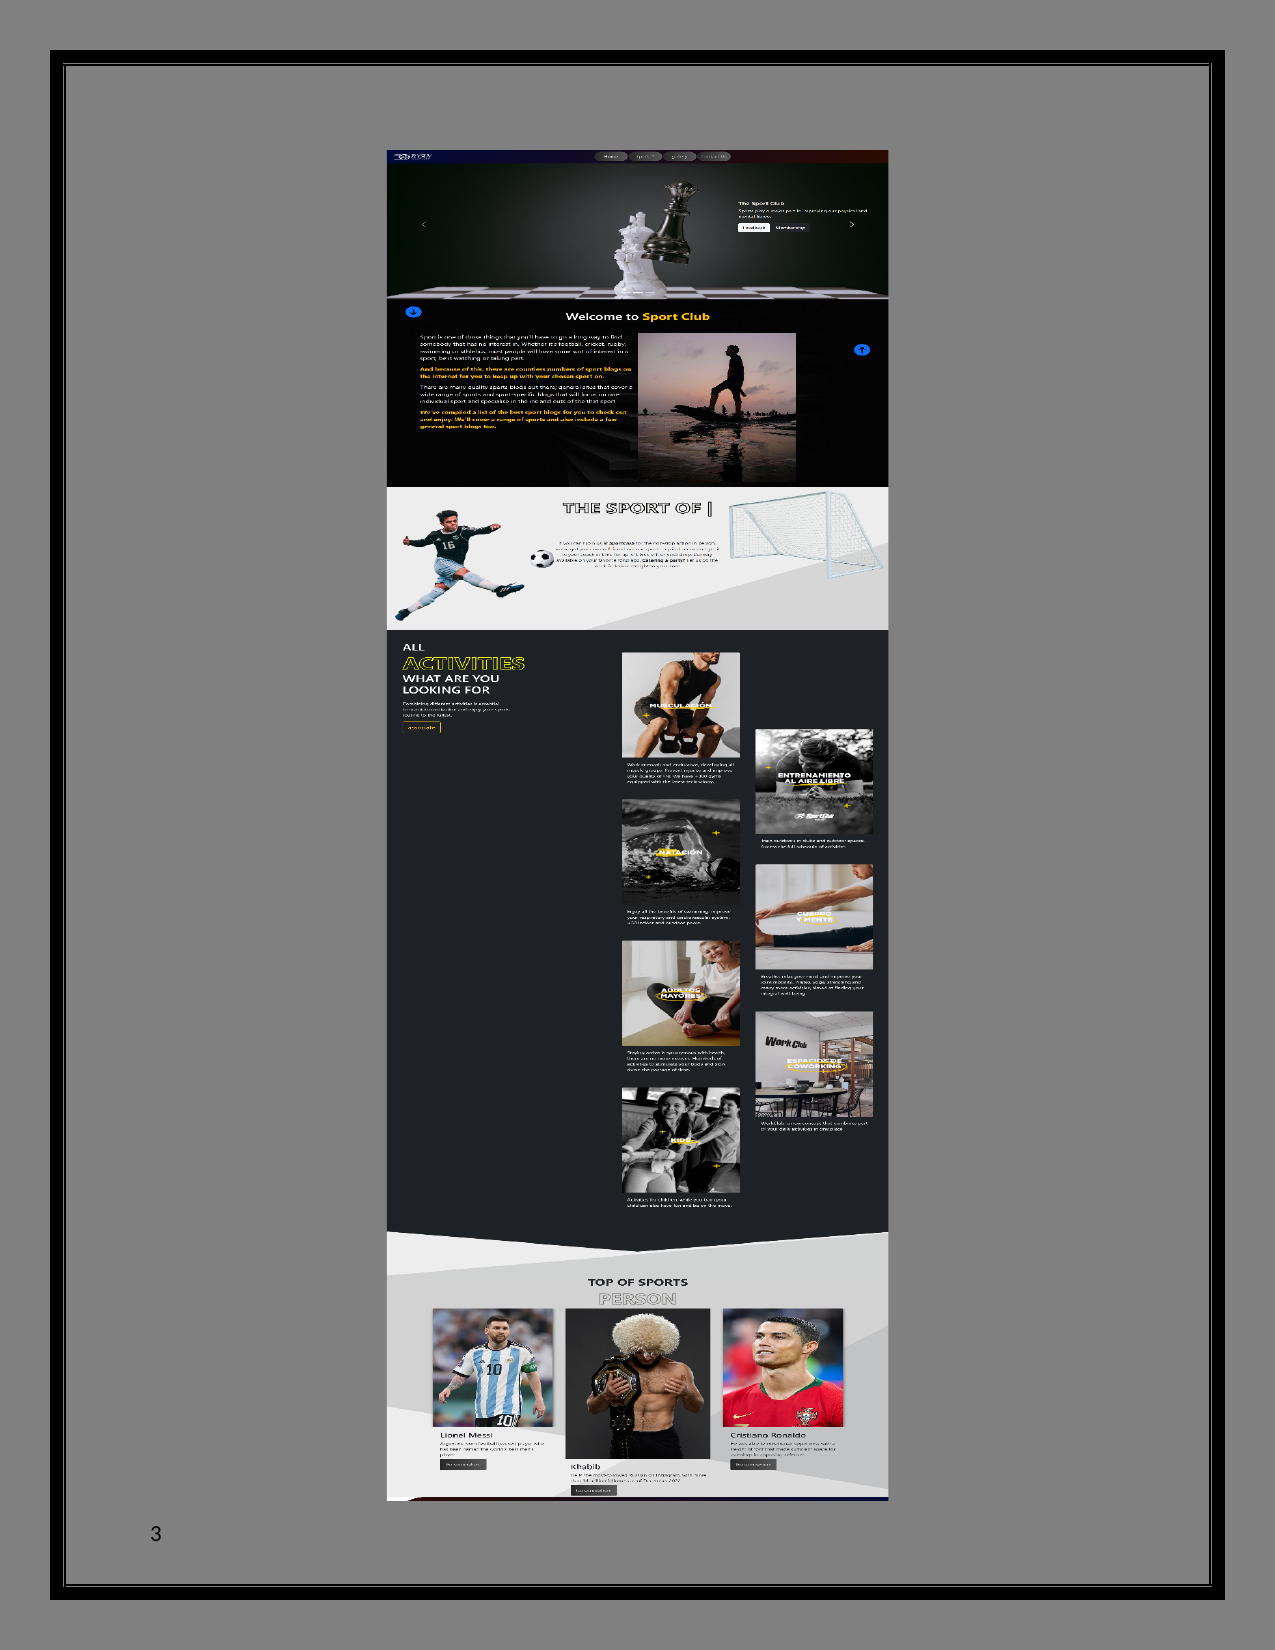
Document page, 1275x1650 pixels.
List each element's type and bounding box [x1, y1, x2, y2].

picture [386, 150, 889, 1501]
